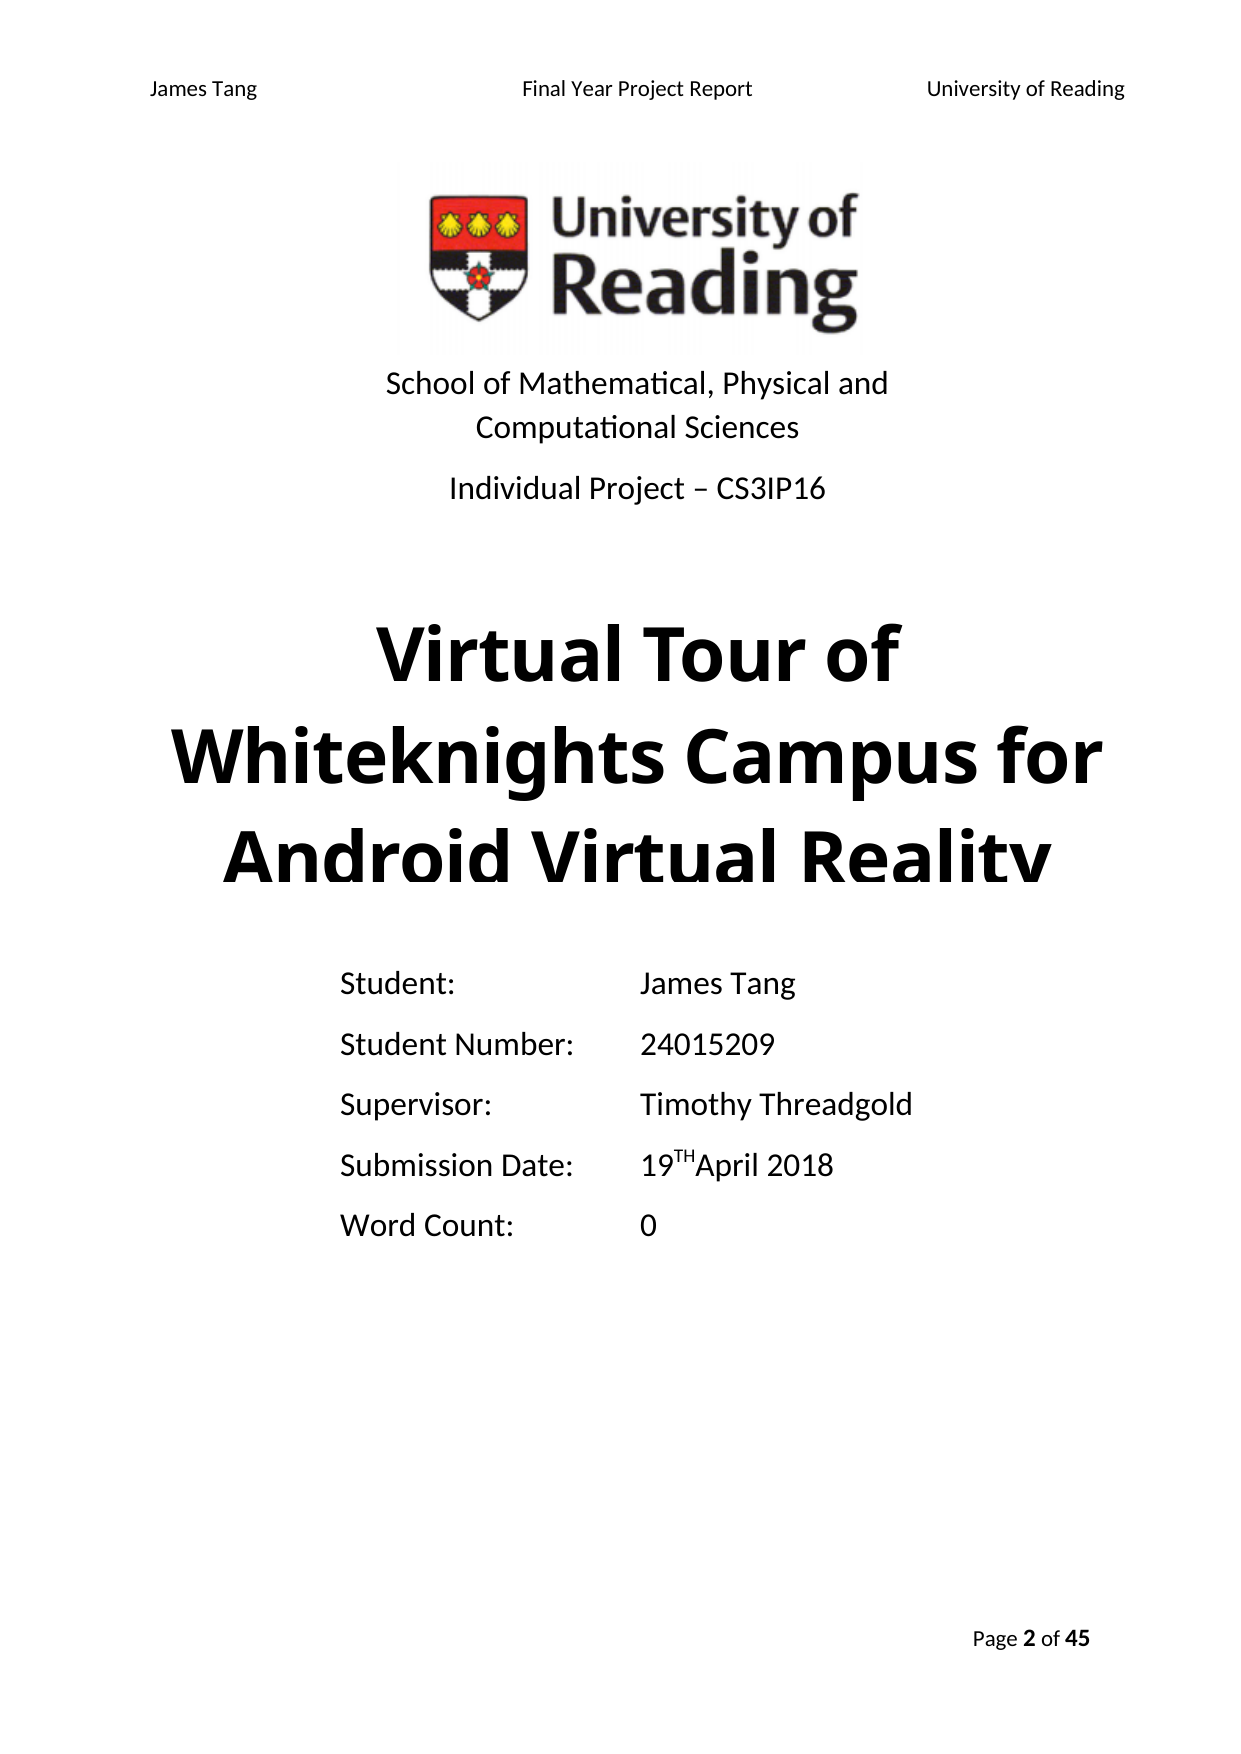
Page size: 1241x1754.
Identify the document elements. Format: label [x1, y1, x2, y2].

picture [395, 162, 880, 354]
